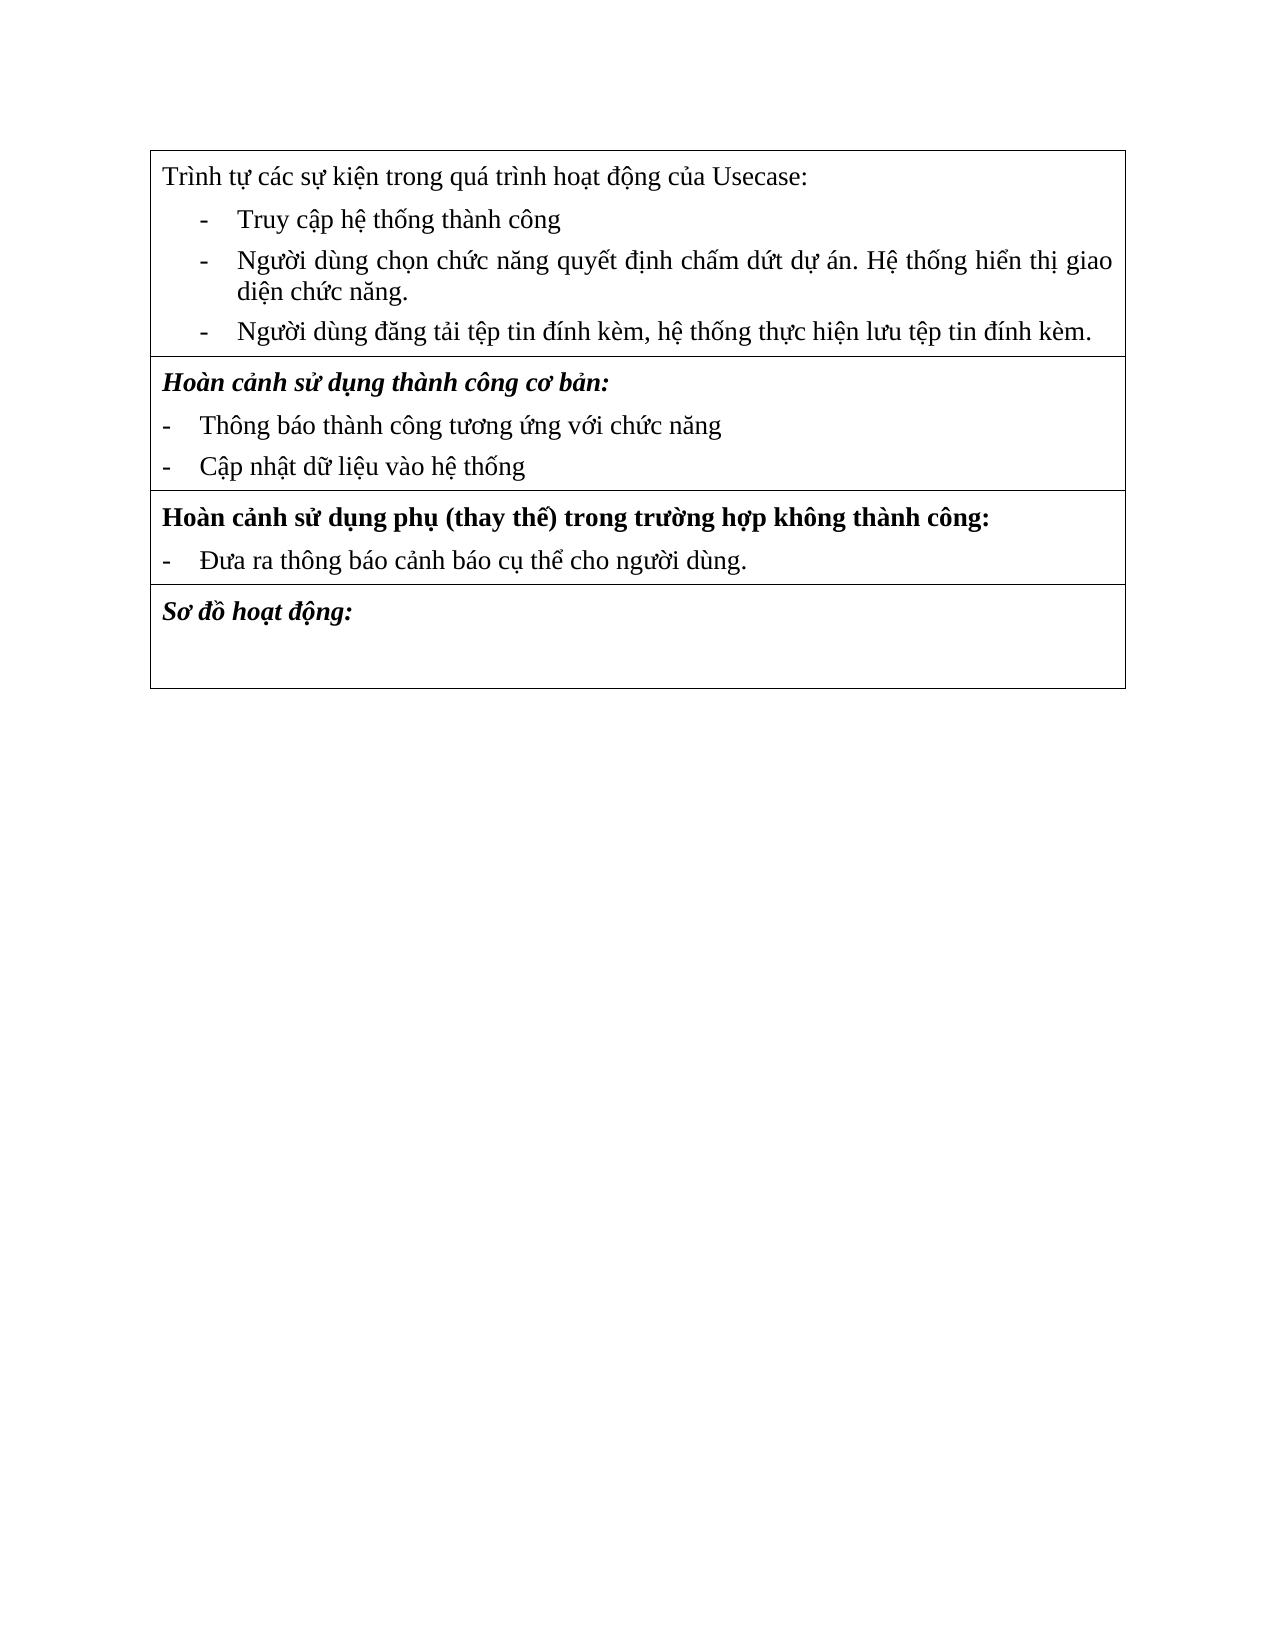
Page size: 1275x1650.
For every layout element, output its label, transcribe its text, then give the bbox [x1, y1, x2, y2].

table_cell Sơ đồ hoạt động: [151, 585, 1125, 688]
table_cell Hoàn cảnh sử dụng thành công cơ bản: Thông báo thành công tương ứng với chức năng Cập nhật dữ liệu vào hệ thống [151, 357, 1125, 490]
table_cell Hoàn cảnh sử dụng phụ (thay thế) trong trường hợp không thành công: Đưa ra thông báo cảnh báo cụ thể cho người dùng. [151, 491, 1125, 584]
table_cell Trình tự các sự kiện trong quá trình hoạt động của Usecase: Truy cập hệ thống thành công Người dùng chọn chức năng quyết định chấm dứt dự án. Hệ thống hiển thị giao diện chức năng. Người dùng đăng tải tệp tin đính kèm, hệ thống thực hiện lưu tệp tin đính kèm. [151, 151, 1125, 356]
